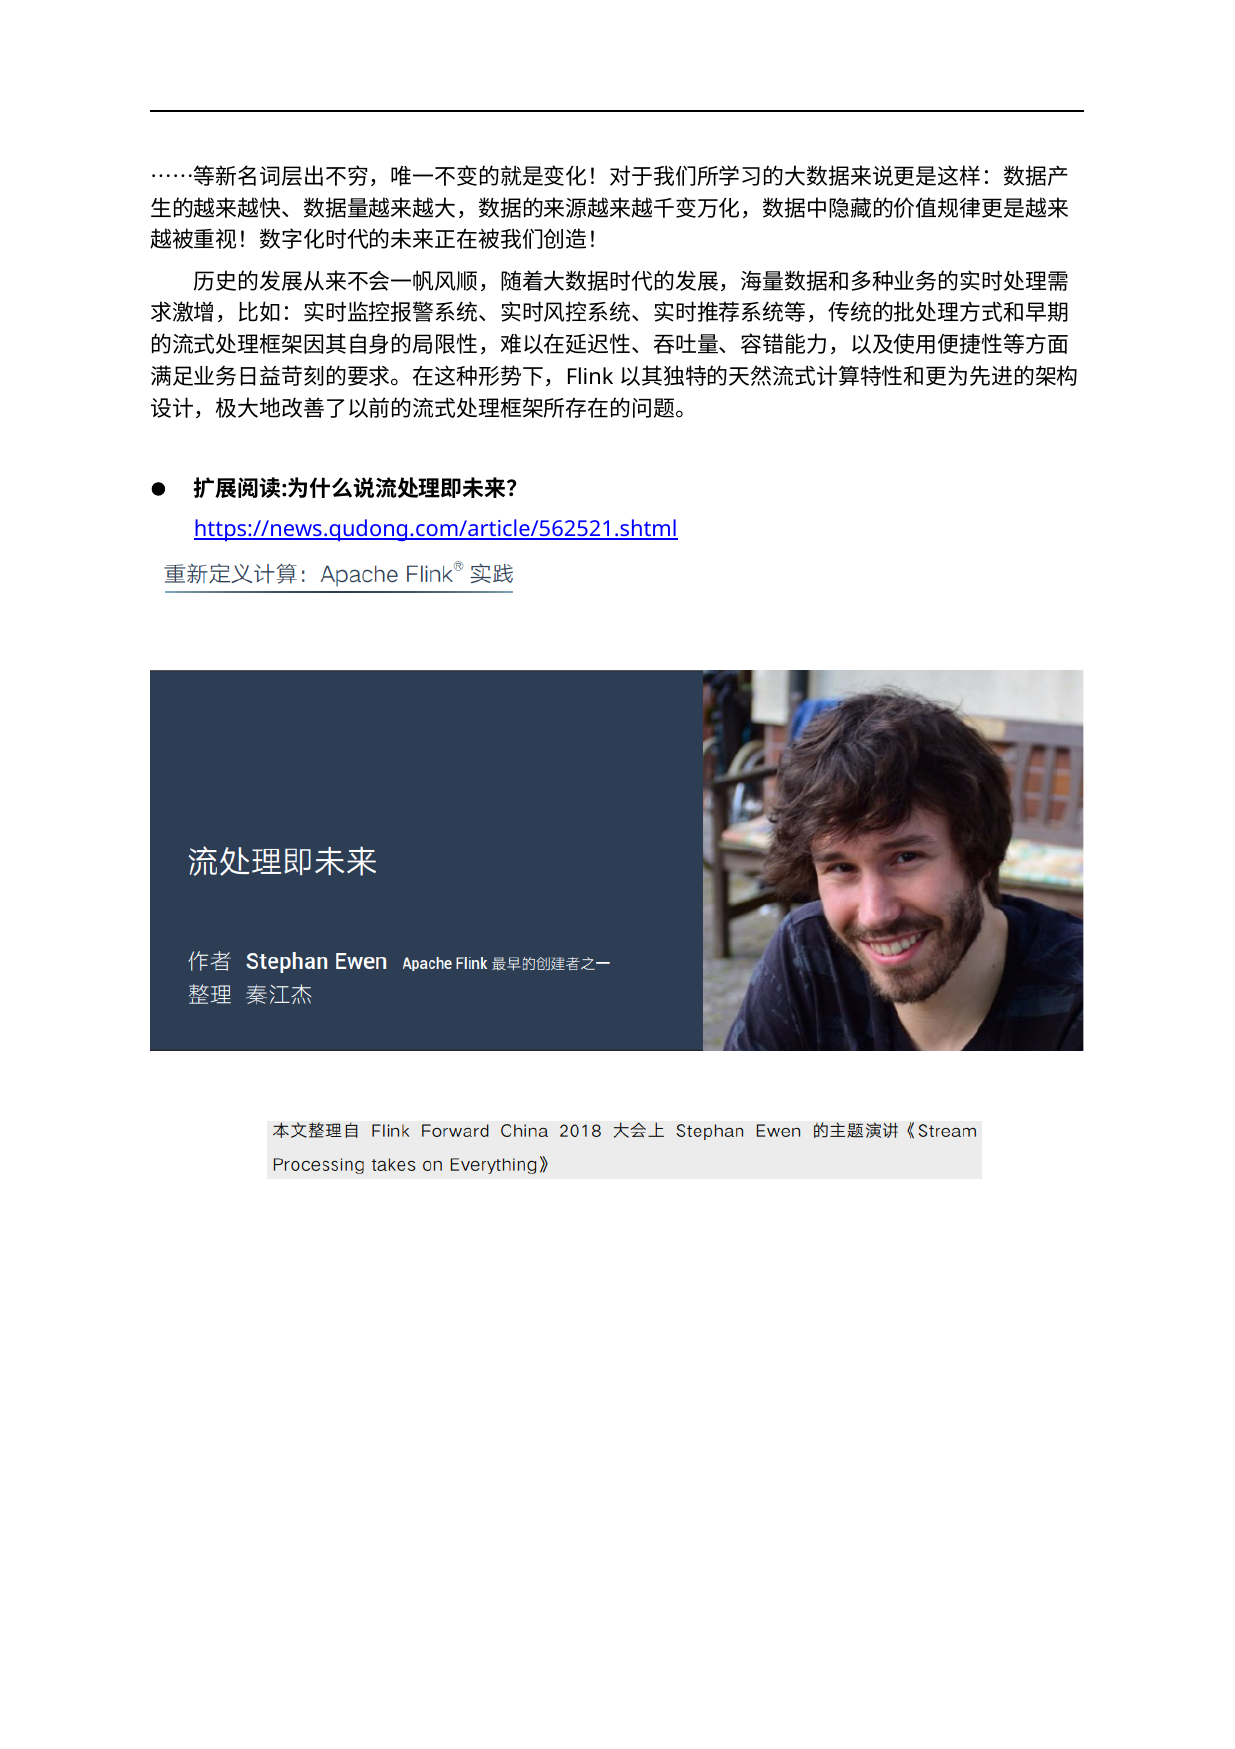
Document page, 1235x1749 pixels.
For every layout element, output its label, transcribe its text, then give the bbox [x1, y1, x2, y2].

text https://news.qudong.com/article/562521.shtml [150, 513, 1084, 543]
text 历史的发展从来不会一帆风顺，随着大数据时代的发展，海量数据和多种业务的实时处理需求激增，比如：实时监控报警系统、实时风控系统、实时推荐系统等，传统的批处理方式和早期的流式处理框架因其自身的局限性，难以在延迟性、吞吐量、容错能力，以及使用便捷性等方面满足业务日益苛刻的要求。在这种形势下，Flink 以其独特的天然流式计算特性和更为先进的架构设计，极大地改善了以前的流式处理框架所存在的问题。 [150, 264, 1084, 422]
picture [150, 552, 1084, 1187]
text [150, 159, 1084, 254]
list 扩展阅读:为什么说流处理即未来？ [150, 471, 1084, 503]
